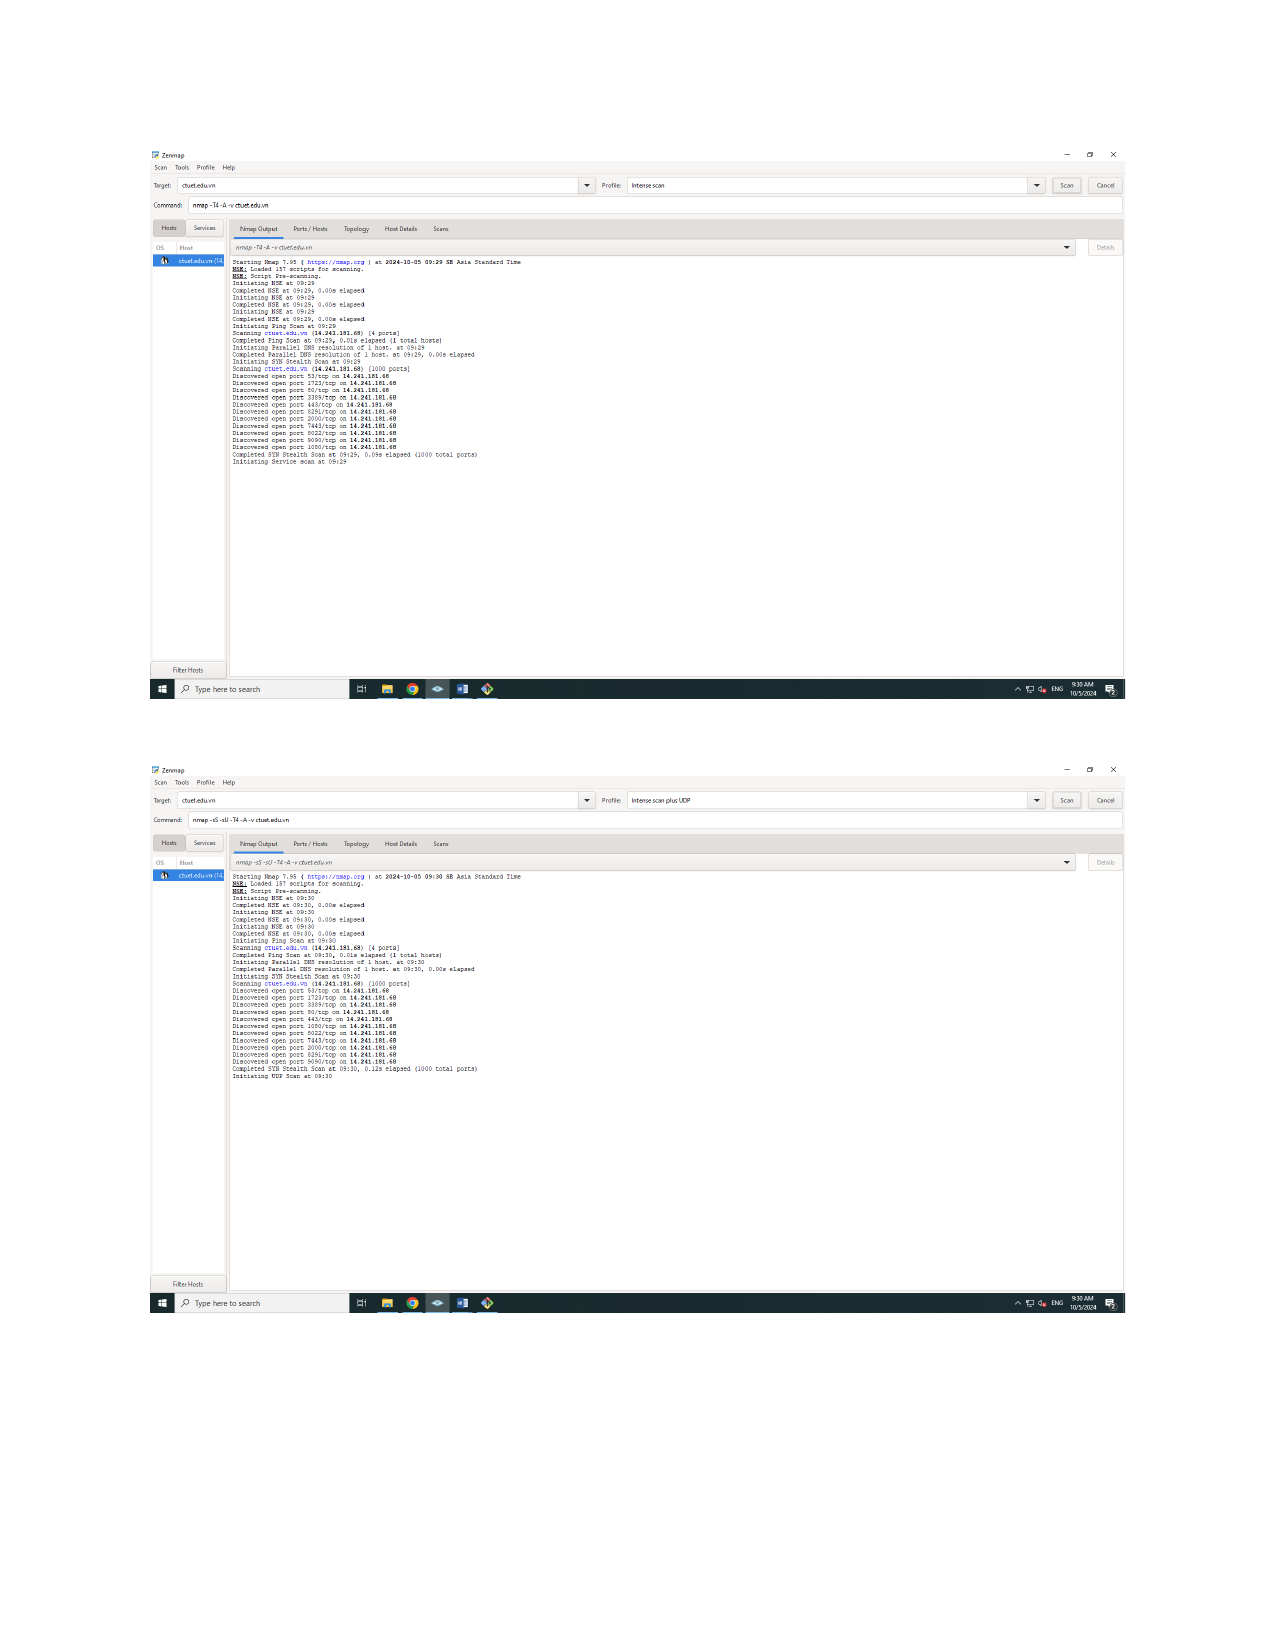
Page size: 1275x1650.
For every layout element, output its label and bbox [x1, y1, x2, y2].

picture [150, 764, 1125, 1313]
picture [150, 150, 1125, 699]
